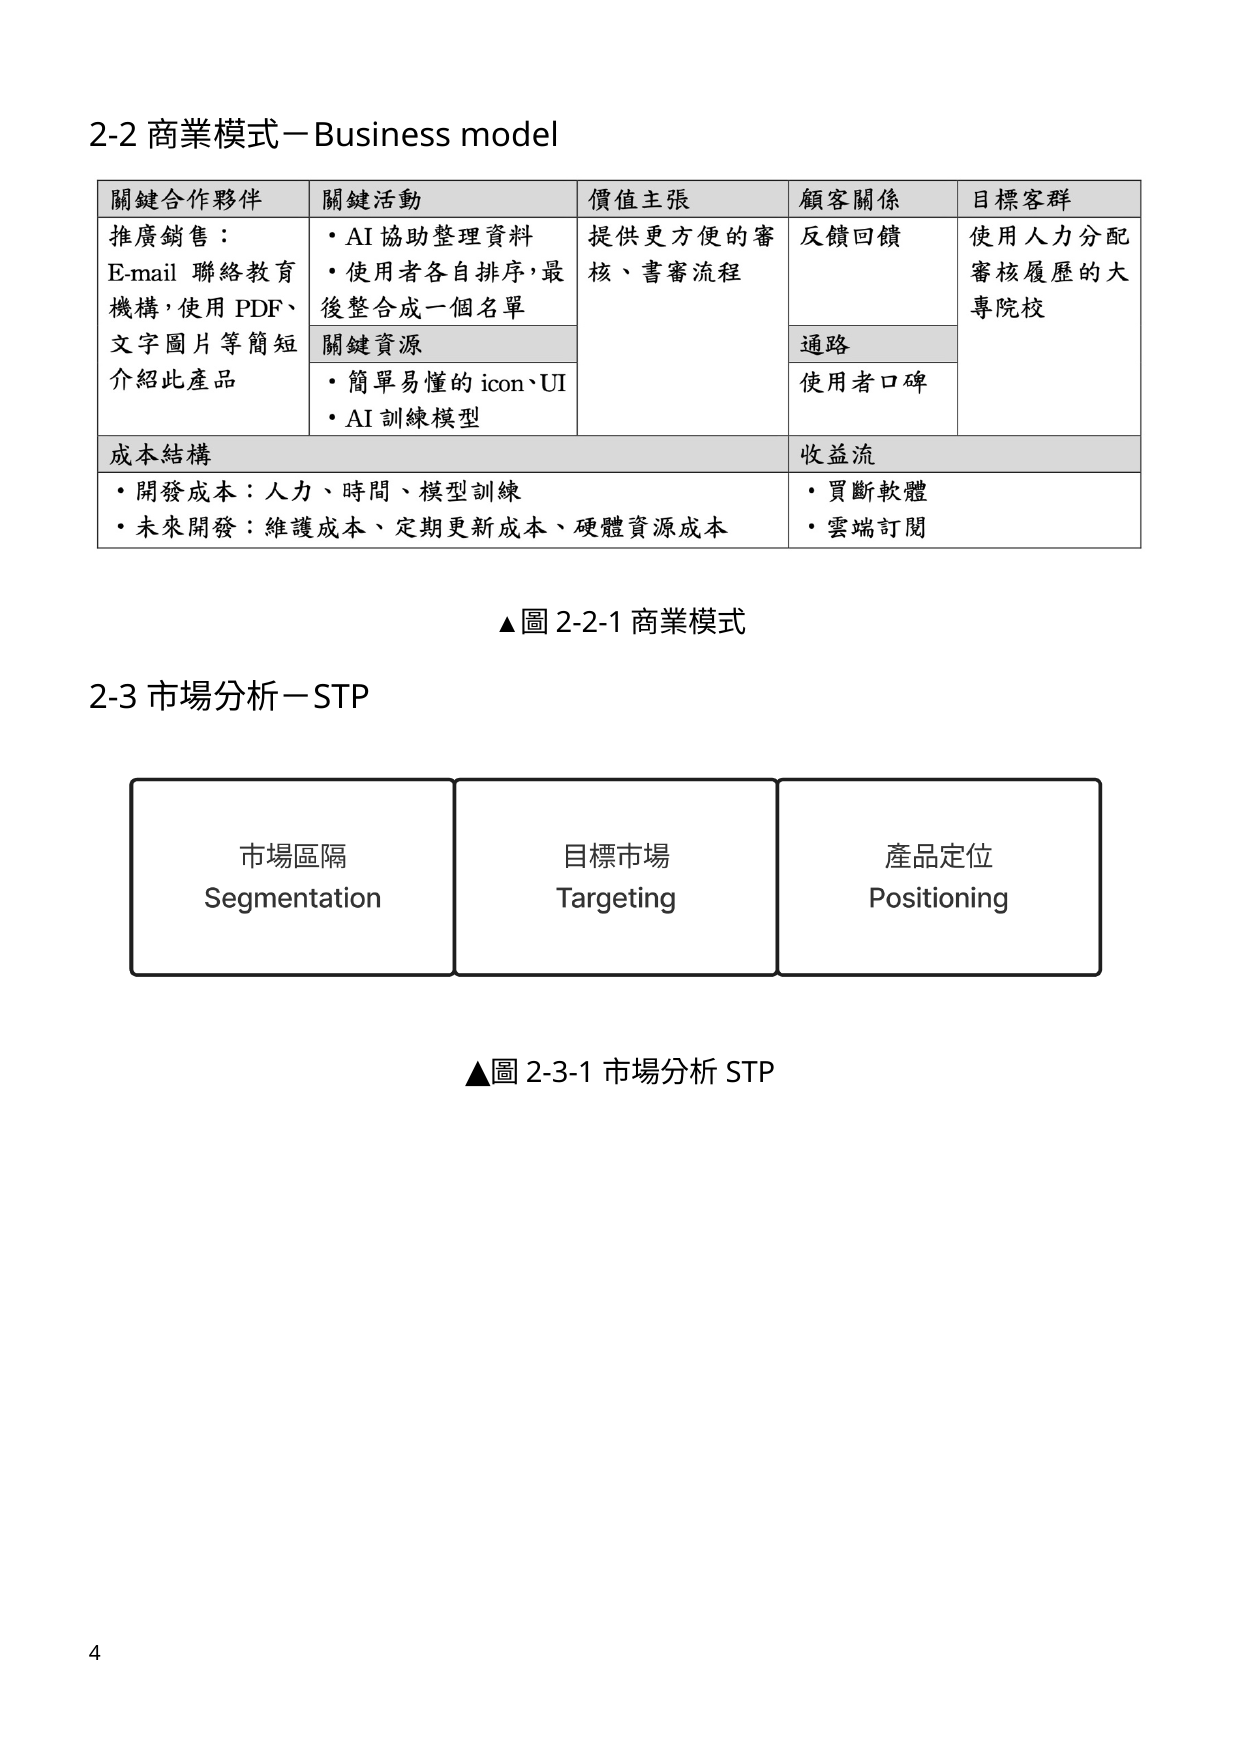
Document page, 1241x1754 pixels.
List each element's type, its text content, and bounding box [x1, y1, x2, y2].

text 2-3 市場分析－STP [89, 657, 1152, 732]
text ▲圖2-3-1 市場分析 STP [89, 1032, 1152, 1107]
picture [88, 169, 1152, 560]
text ▲圖2-2-1商業模式 [89, 582, 1152, 657]
text 2-2 商業模式－Business model [89, 94, 1152, 169]
picture [88, 732, 1152, 1002]
